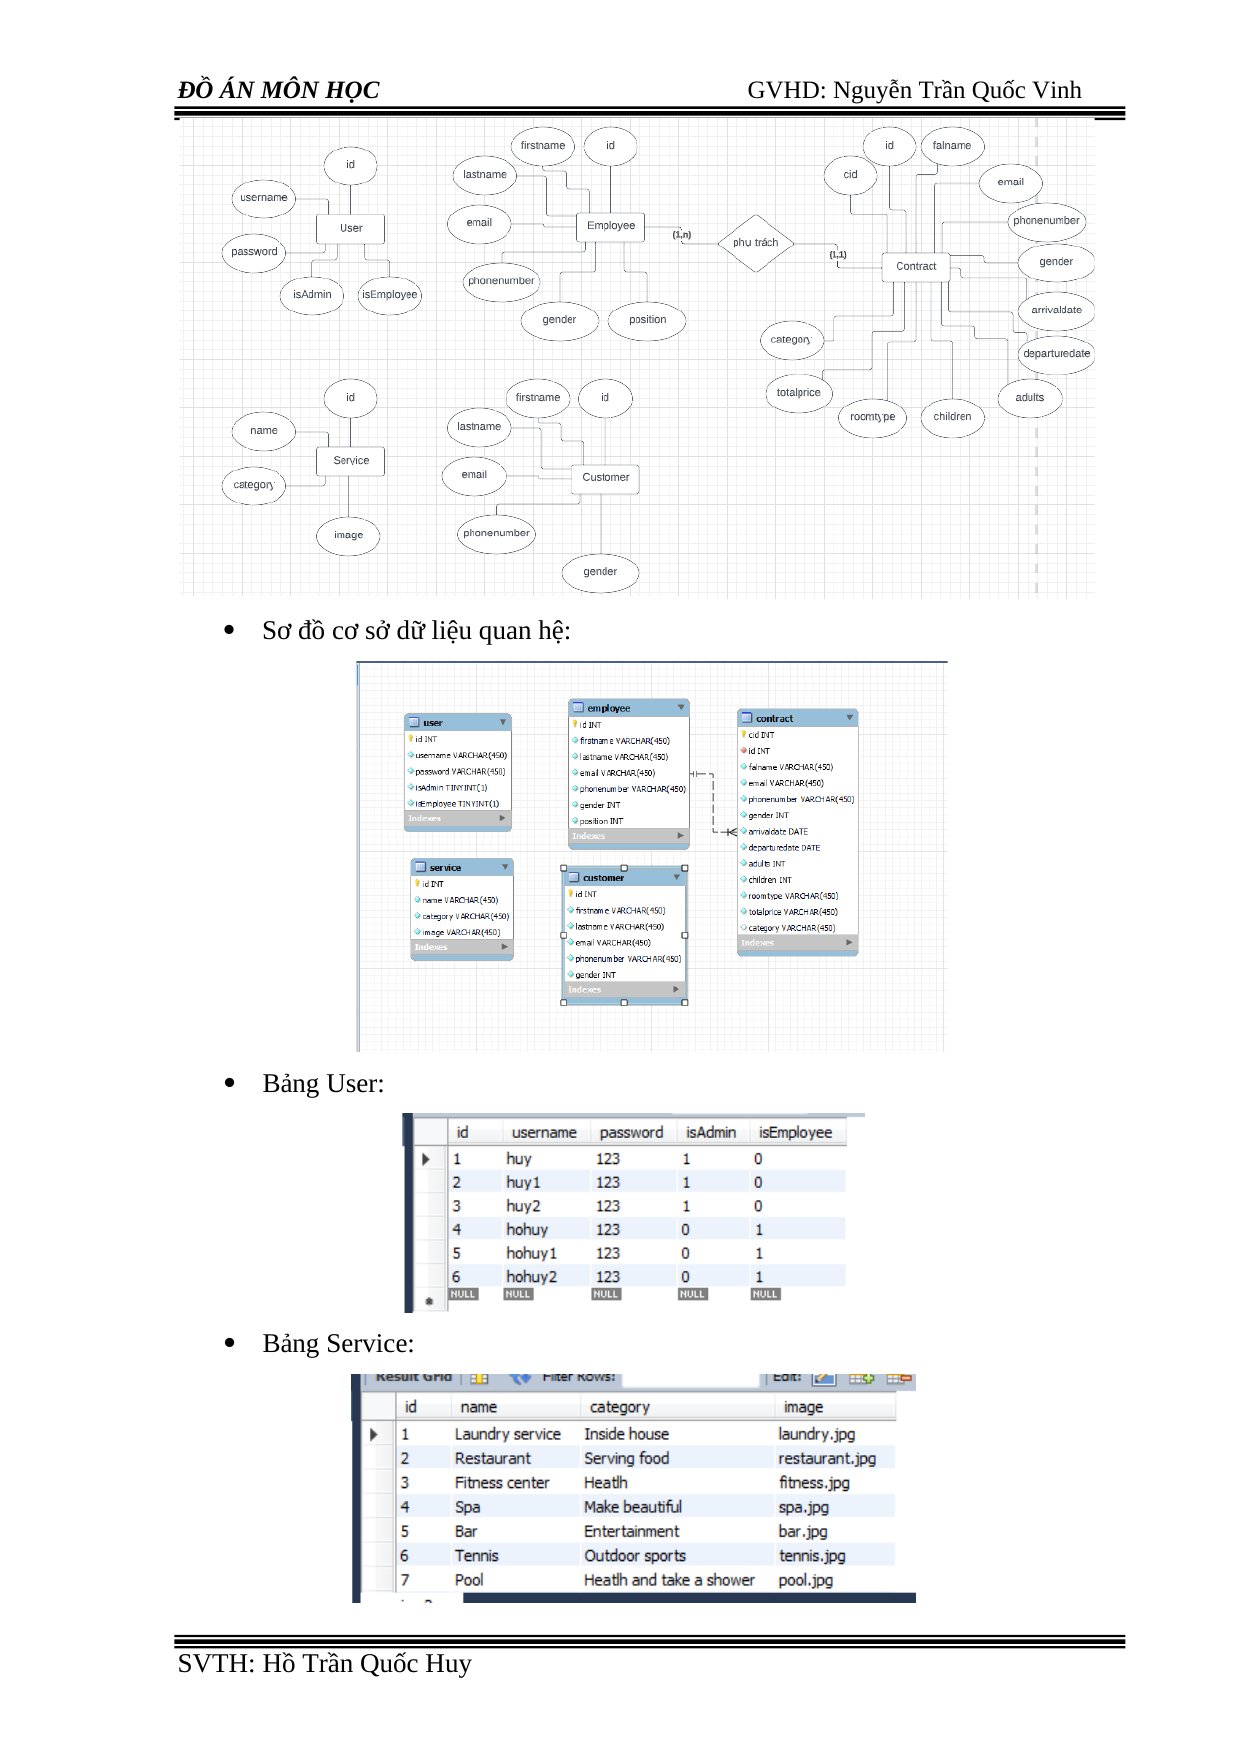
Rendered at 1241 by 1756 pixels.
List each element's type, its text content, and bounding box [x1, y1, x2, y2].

list Bảng Service: [225, 1328, 1080, 1359]
picture [351, 1374, 916, 1603]
picture [356, 661, 948, 1052]
picture [402, 1113, 865, 1313]
picture [179, 118, 1095, 599]
list Sơ đồ cơ sở dữ liệu quan hệ: [224, 614, 1080, 645]
list Bảng User: [225, 1067, 1080, 1098]
